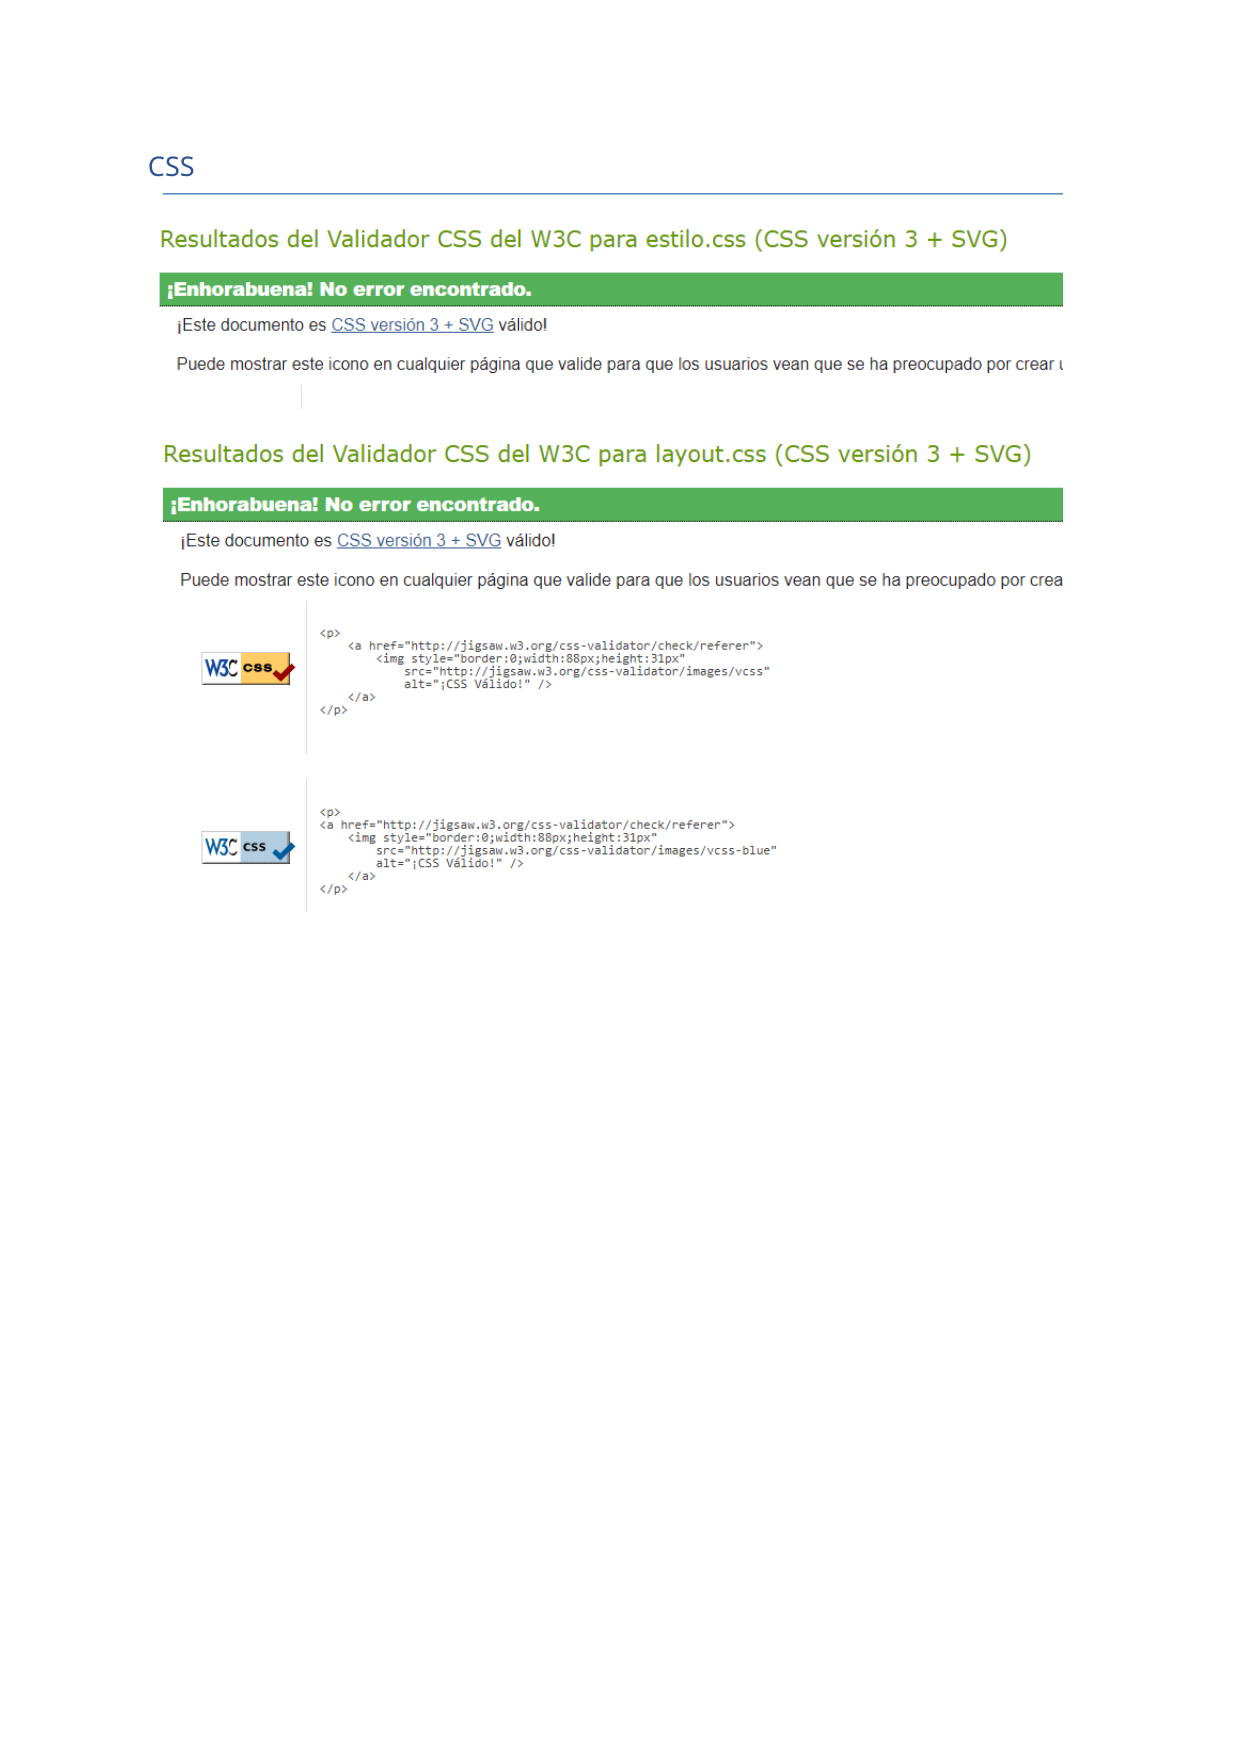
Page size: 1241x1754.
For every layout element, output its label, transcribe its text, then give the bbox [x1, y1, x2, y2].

picture [147, 427, 1063, 912]
picture [147, 187, 1063, 409]
subtitle CSS [148, 148, 1063, 184]
